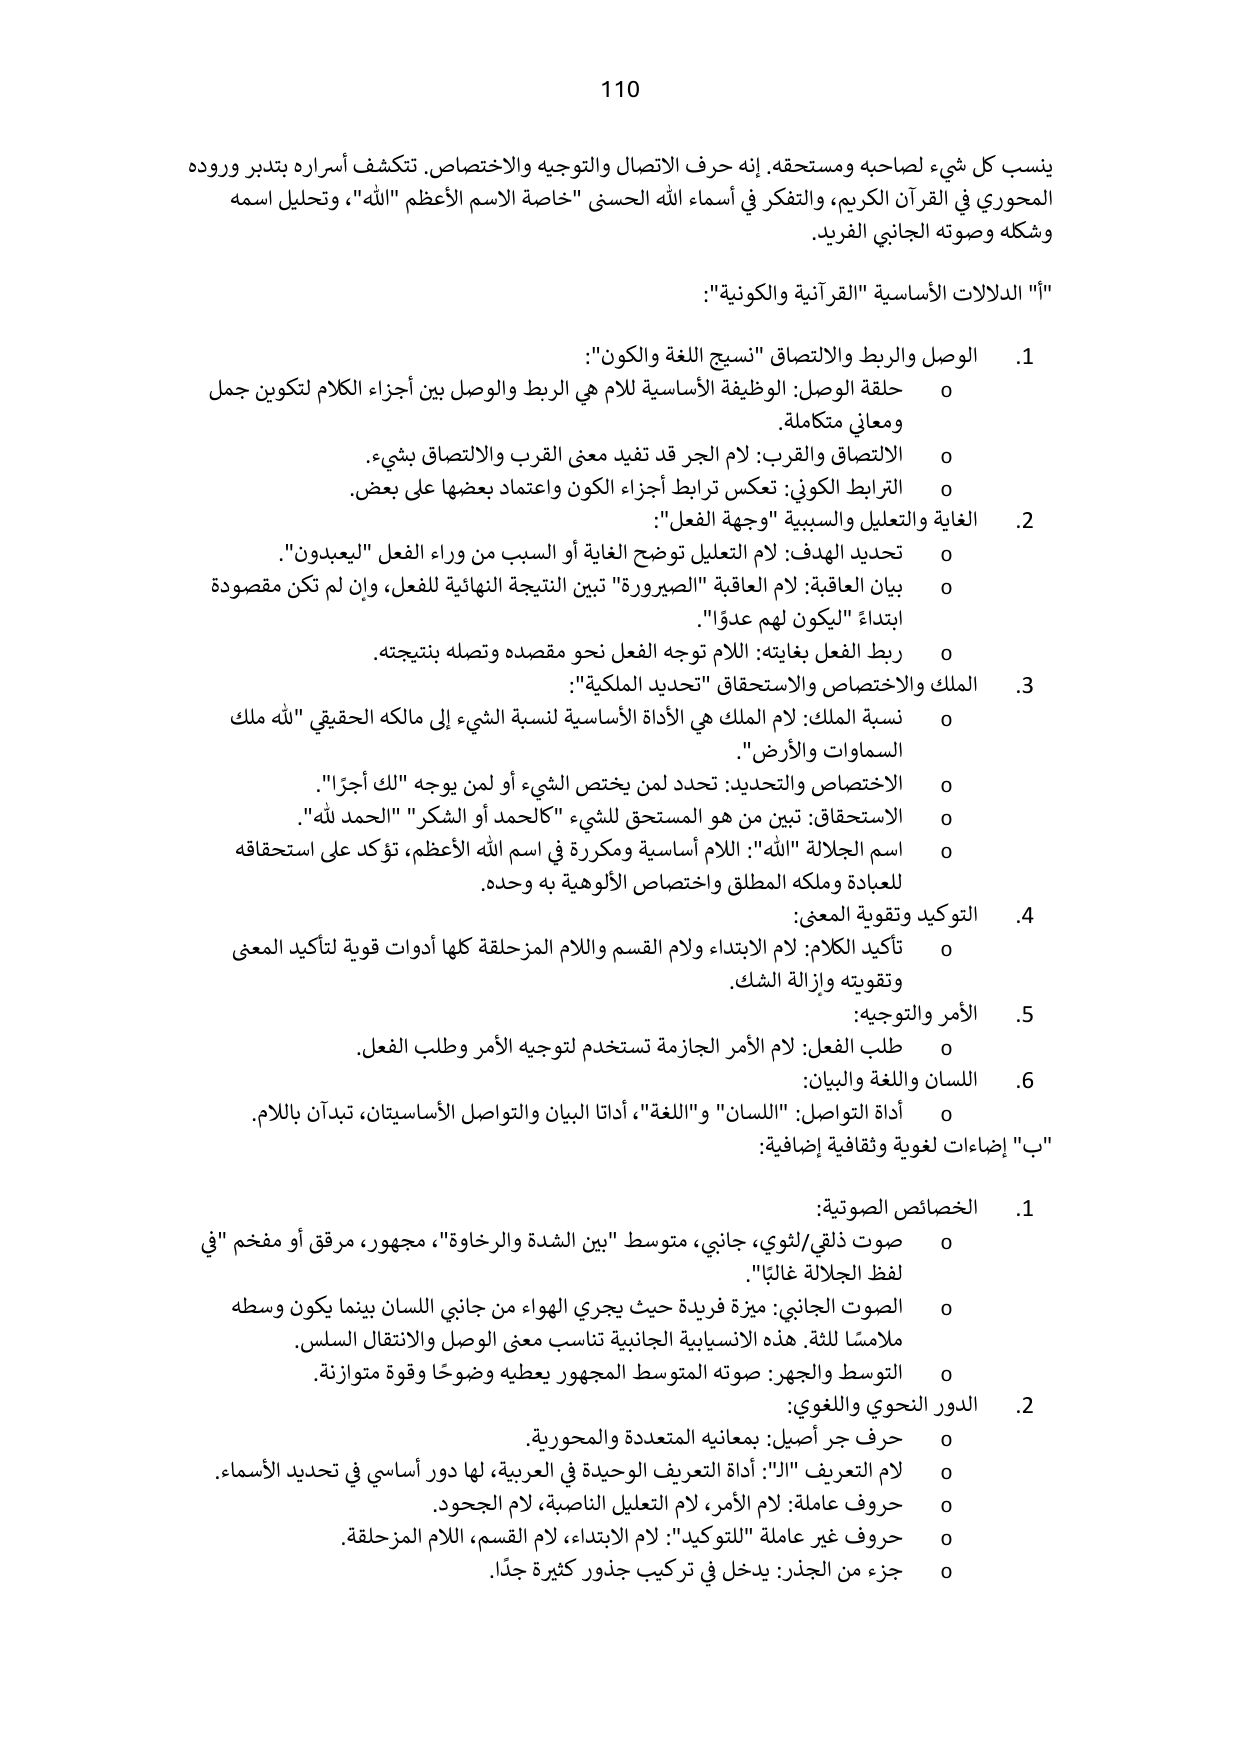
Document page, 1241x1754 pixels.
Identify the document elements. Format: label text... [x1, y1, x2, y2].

list طلب الفعل: لام الأمر الجازمة تستخدم لتوجيه الأمر وطلب الفعل. [187, 1031, 940, 1062]
list الاستحقاق: تبين من هو المستحق للشيء "كالحمد أو الشكر" "الحمد لله". [187, 801, 940, 831]
list حلقة الوصل: الوظيفة الأساسية للام هي الربط والوصل بين أجزاء الكلام لتكوين جمل ومعاني متكاملة. [187, 373, 940, 436]
list اسم الجلالة "الله": اللام أساسية ومكررة في اسم الله الأعظم، تؤكد على استحقاقه للعبادة وملكه المطلق واختصاص الألوهية به وحده. [187, 834, 940, 897]
list الالتصاق والقرب: لام الجر قد تفيد معنى القرب والالتصاق بشيء. [187, 439, 940, 469]
list تحديد الهدف: لام التعليل توضح الغاية أو السبب من وراء الفعل "ليعبدون". [187, 537, 940, 568]
list الترابط الكوني: تعكس ترابط أجزاء الكون واعتماد بعضها على بعض. [187, 472, 940, 502]
list الاختصاص والتحديد: تحدد لمن يختص الشيء أو لمن يوجه "لك أجرًا". [187, 768, 940, 798]
text "أ" الدلالات الأساسية "القرآنية والكونية": [187, 278, 1053, 308]
list بيان العاقبة: لام العاقبة "الصيرورة" تبين النتيجة النهائية للفعل، وإن لم تكن مقصودة ابتداءً "ليكون لهم عدوًا". [187, 570, 940, 634]
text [187, 150, 1053, 246]
list التوكيد وتقوية المعنى: [187, 899, 1015, 930]
list حروف غير عاملة "للتوكيد": لام الابتداء، لام القسم، اللام المزحلقة. [187, 1521, 940, 1552]
list الغاية والتعليل والسببية "وجهة الفعل": [187, 504, 1015, 535]
list الوصل والربط والالتصاق "نسيج اللغة والكون": [187, 340, 1015, 371]
list لام التعريف "الـ": أداة التعريف الوحيدة في العربية، لها دور أساسي في تحديد الأسماء. [187, 1455, 940, 1486]
list حروف عاملة: لام الأمر، لام التعليل الناصبة، لام الجحود. [187, 1488, 940, 1519]
list الملك والاختصاص والاستحقاق "تحديد الملكية": [187, 669, 1015, 700]
list جزء من الجذر: يدخل في تركيب جذور كثيرة جدًا. [187, 1554, 940, 1585]
list نسبة الملك: لام الملك هي الأداة الأساسية لنسبة الشيء إلى مالكه الحقيقي "لله ملك السماوات والأرض". [187, 702, 940, 766]
list ربط الفعل بغايته: اللام توجه الفعل نحو مقصده وتصله بنتيجته. [187, 636, 940, 667]
list الدور النحوي واللغوي: [187, 1389, 1015, 1420]
list صوت ذلقي/لثوي، جانبي، متوسط "بين الشدة والرخاوة"، مجهور، مرقق أو مفخم "في لفظ الجلالة غالبًا". [187, 1225, 940, 1288]
list أداة التواصل: "اللسان" و"اللغة"، أداتا البيان والتواصل الأساسيتان، تبدآن باللام. [187, 1097, 940, 1128]
list حرف جر أصيل: بمعانيه المتعددة والمحورية. [187, 1422, 940, 1453]
list الأمر والتوجيه: [187, 998, 1015, 1029]
list التوسط والجهر: صوته المتوسط المجهور يعطيه وضوحًا وقوة متوازنة. [187, 1357, 940, 1387]
list الصوت الجانبي: ميزة فريدة حيث يجري الهواء من جانبي اللسان بينما يكون وسطه ملامسًا للثة. هذه الانسيابية الجانبية تناسب معنى الوصل والانتقال السلس. [187, 1291, 940, 1354]
text "ب" إضاءات لغوية وثقافية إضافية: [187, 1130, 1053, 1161]
list تأكيد الكلام: لام الابتداء ولام القسم واللام المزحلقة كلها أدوات قوية لتأكيد المعنى وتقويته وإزالة الشك. [187, 932, 940, 996]
list الخصائص الصوتية: [187, 1192, 1015, 1223]
list اللسان واللغة والبيان: [187, 1064, 1015, 1095]
